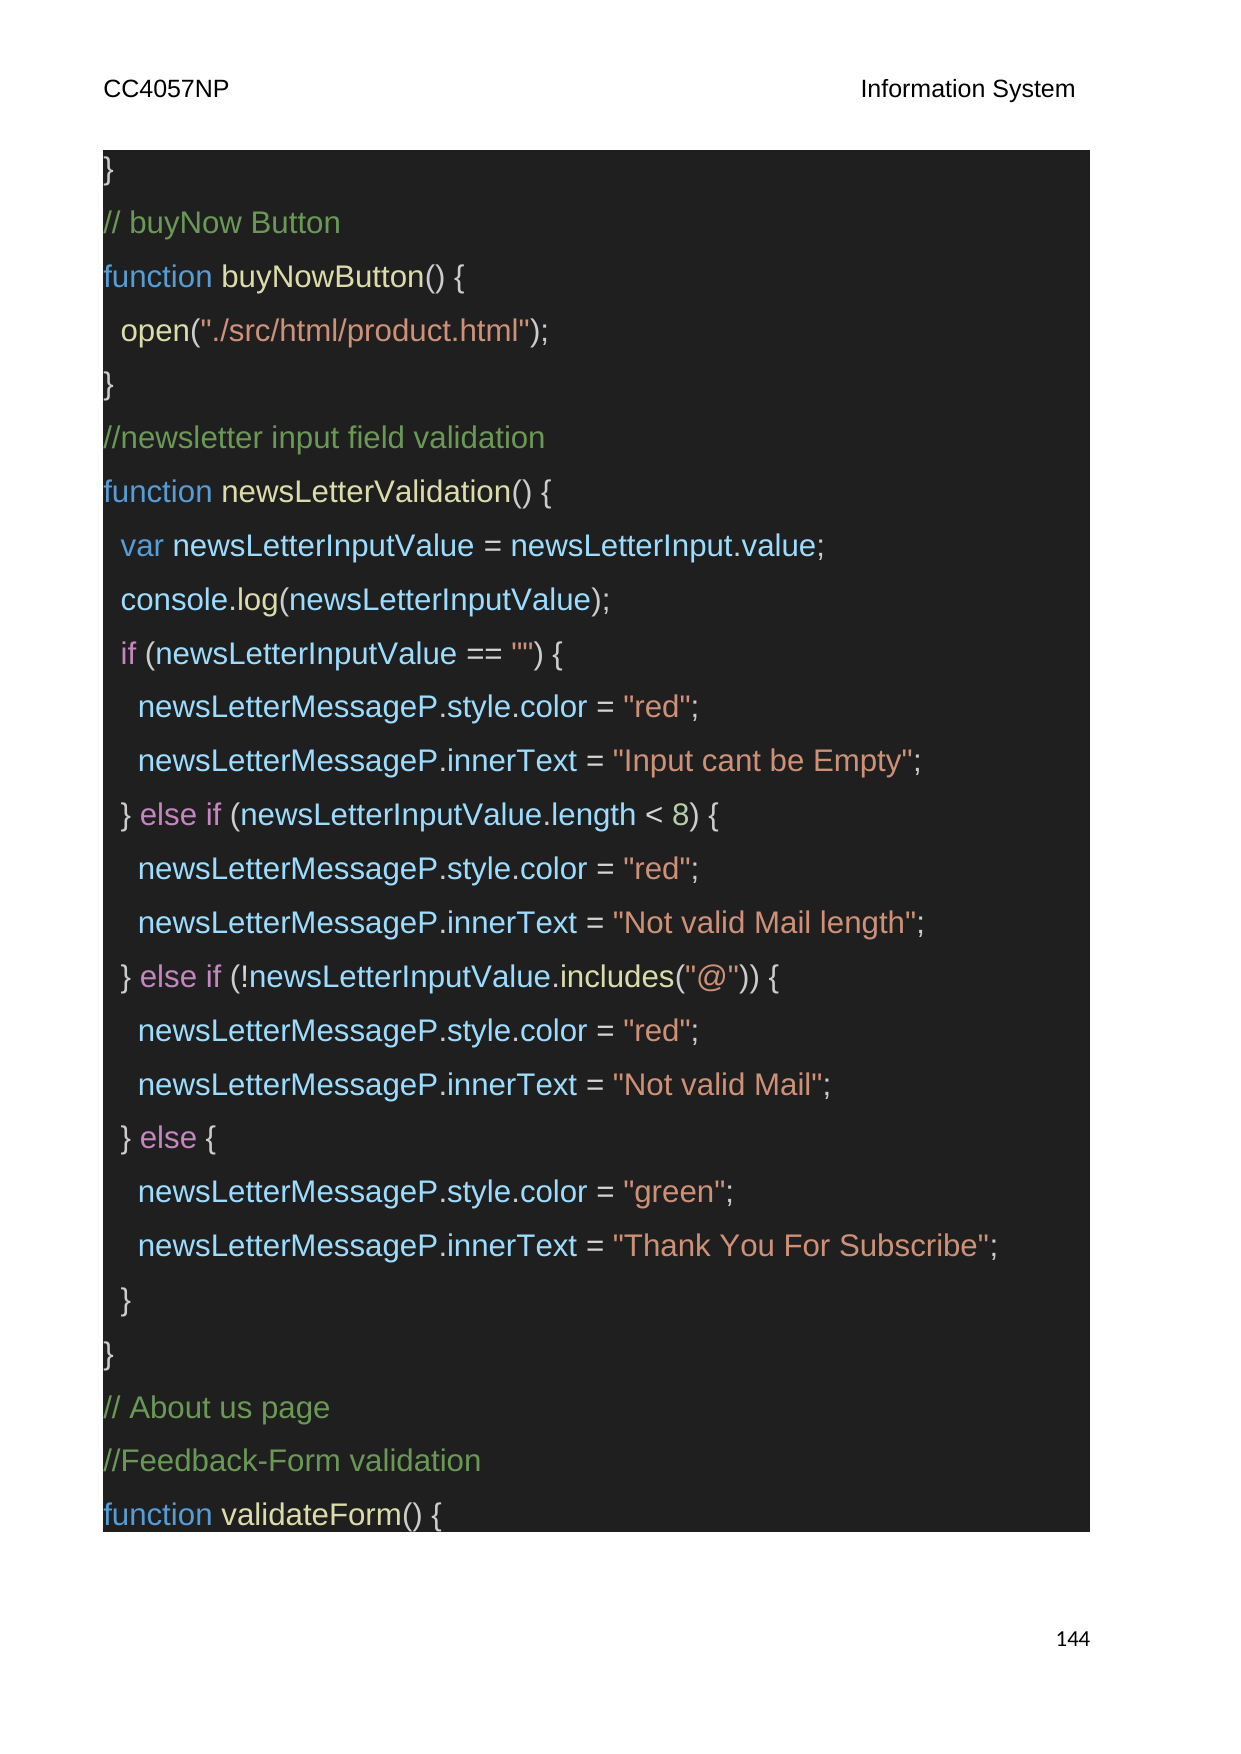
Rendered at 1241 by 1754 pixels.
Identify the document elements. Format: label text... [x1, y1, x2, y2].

text newsLetterMessageP.style.color = "green"; [103, 1173, 1090, 1209]
text } [103, 1335, 1090, 1371]
text newsLetterMessageP.style.color = "red"; [103, 688, 1090, 724]
text } else { [103, 1119, 1090, 1155]
text function validateForm() { [103, 1496, 1090, 1532]
text function buyNowButton() { [103, 258, 1090, 294]
text } [103, 365, 1090, 401]
text if (newsLetterInputValue == "") { [103, 635, 1090, 671]
text newsLetterMessageP.style.color = "red"; [103, 1012, 1090, 1048]
text // buyNow Button [103, 204, 1090, 240]
text } [103, 150, 1090, 186]
text open("./src/html/product.html"); [103, 312, 1090, 347]
text } else if (newsLetterInputValue.length < 8) { [103, 796, 1090, 832]
text } else if (!newsLetterInputValue.includes("@")) { [103, 958, 1090, 994]
text console.log(newsLetterInputValue); [103, 581, 1090, 617]
text function newsLetterValidation() { [103, 473, 1090, 509]
text // About us page [103, 1389, 1090, 1424]
text //newsletter input field validation [103, 419, 1090, 455]
text newsLetterMessageP.style.color = "red"; [103, 850, 1090, 886]
text newsLetterMessageP.innerText = "Thank You For Subscribe"; [103, 1227, 1090, 1263]
text //Feedback-Form validation [103, 1442, 1090, 1478]
text newsLetterMessageP.innerText = "Not valid Mail"; [103, 1066, 1090, 1101]
text } [103, 1281, 1090, 1317]
text newsLetterMessageP.innerText = "Not valid Mail length"; [103, 904, 1090, 940]
text newsLetterMessageP.innerText = "Input cant be Empty"; [103, 742, 1090, 778]
text var newsLetterInputValue = newsLetterInput.value; [103, 527, 1090, 563]
